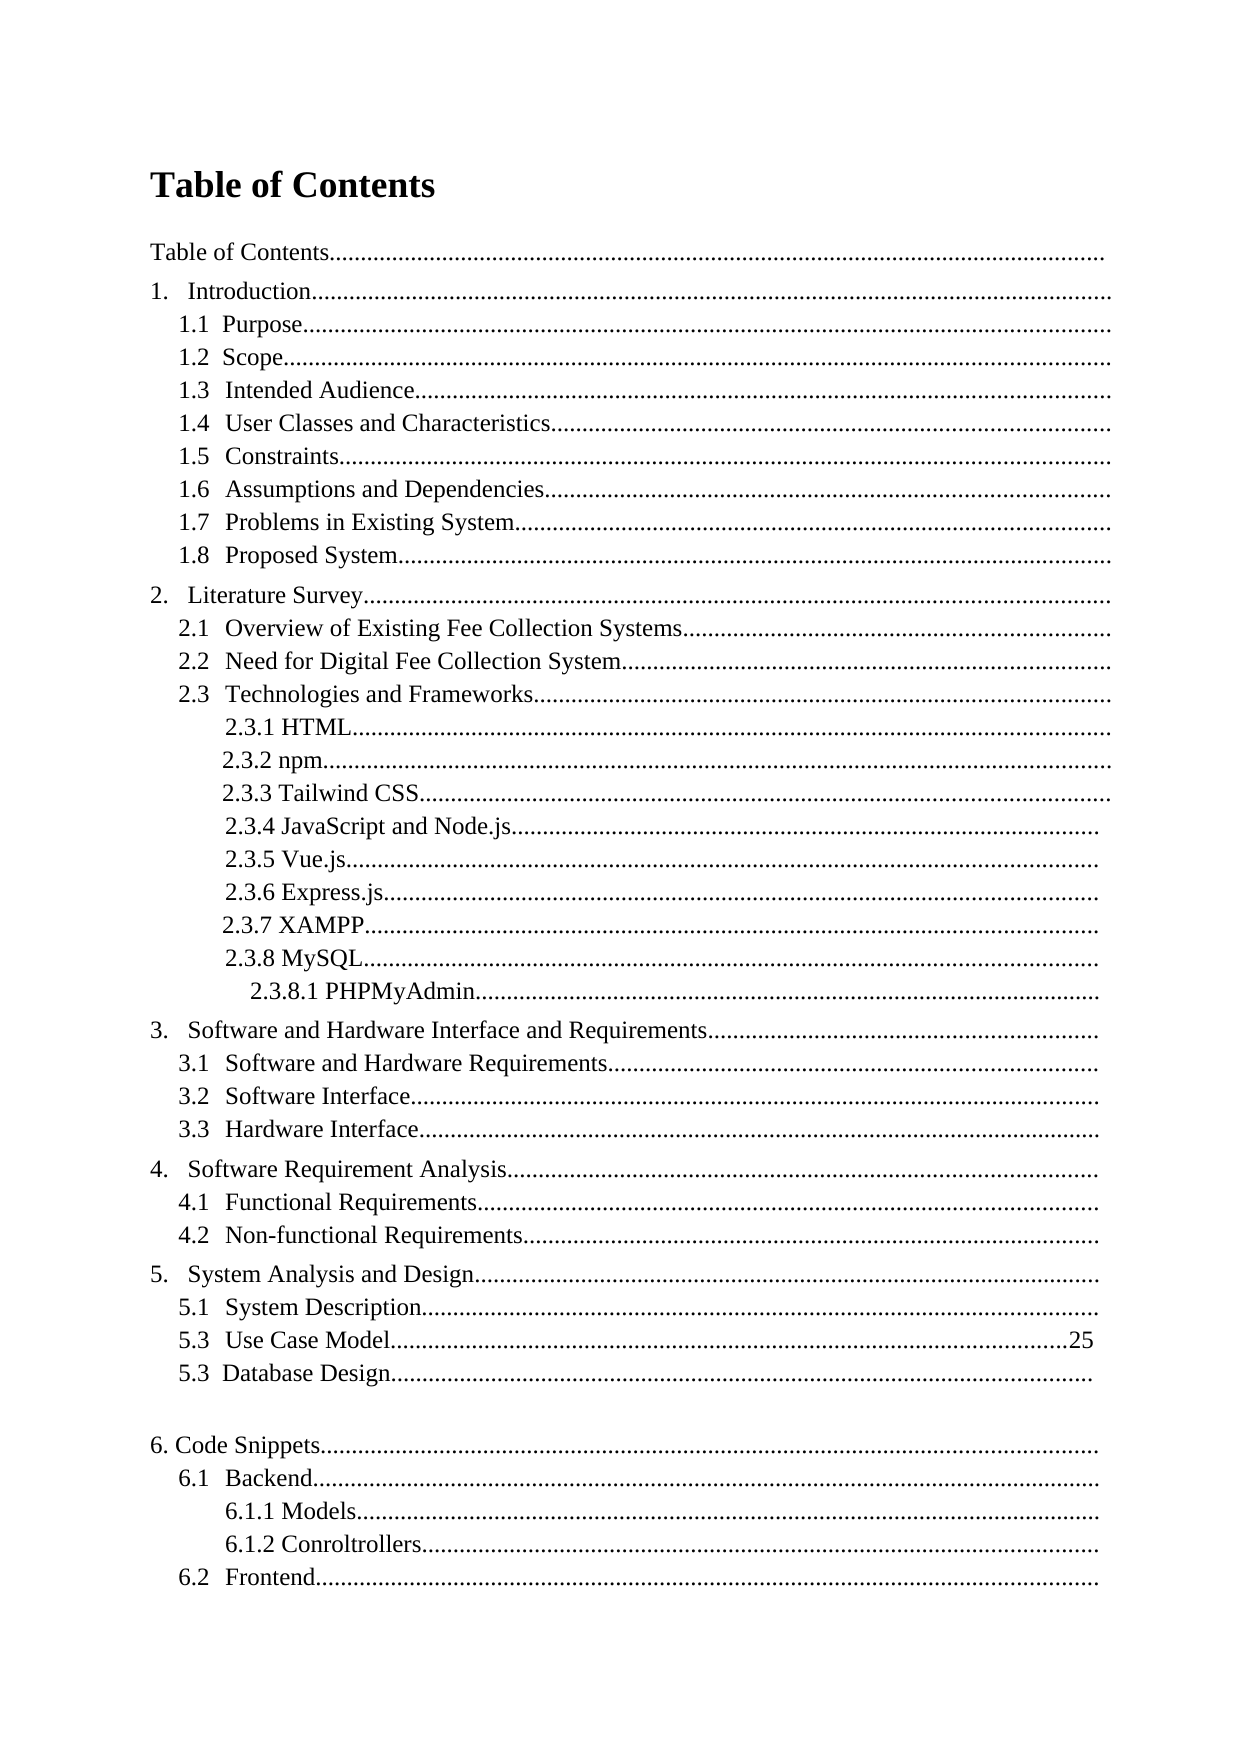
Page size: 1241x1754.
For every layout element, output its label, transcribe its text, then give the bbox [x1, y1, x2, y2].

text 6.2 Frontend 79 [178, 1562, 1090, 1591]
text Table of Contents [150, 162, 1090, 206]
text 2.3.8.1 PHPMyAdmin 17 [178, 976, 1090, 1005]
text 6.1.1 Models 40 [178, 1496, 1090, 1525]
text 2.3.3 Tailwind CSS 8 [178, 778, 1090, 807]
text 5.1 System Description 23 [178, 1292, 1090, 1321]
text 1.2 Scope 1 [178, 342, 1090, 371]
text 2.3.1 HTML 5 [178, 712, 1090, 741]
list Introduction 1 [150, 276, 1090, 305]
text 2.3 Technologies and Frameworks 5 [178, 679, 1090, 708]
text 1.5 Constraints 2 [178, 441, 1090, 470]
text 2. Literature Survey 4 [150, 580, 1090, 608]
text 1.4 User Classes and Characteristics 2 [178, 408, 1090, 437]
text 2.3.6 Express.js 14 [178, 877, 1090, 906]
text 6.1.2 Conroltrollers 65 [178, 1529, 1090, 1558]
text 5.3 Database Design 30 [178, 1358, 1090, 1387]
text 1.3 Intended Audience 1 [178, 375, 1090, 404]
text 3.2 Software Interface 18 [178, 1081, 1090, 1110]
text 2.3.2 npm 7 [178, 745, 1090, 774]
text 2.1 Overview of Existing Fee Collection Systems 4 [178, 613, 1090, 642]
text 5.3 Use Case Model 25 [178, 1325, 1090, 1354]
text 5. System Analysis and Design 23 [150, 1259, 1090, 1288]
text 1.6 Assumptions and Dependencies 2 [178, 474, 1090, 503]
text 4.1 Functional Requirements 21 [178, 1187, 1090, 1215]
text Table of Contents iv [150, 237, 1090, 266]
text 6.1 Backend 32 [178, 1463, 1090, 1492]
text 6. Code Snippets 32 [150, 1430, 1090, 1459]
text 2.3.5 Vue.js 12 [178, 844, 1090, 873]
text 2.3.8 MySQL 16 [178, 943, 1090, 972]
text 2.3.4 JavaScript and Node.js 10 [178, 811, 1090, 840]
text 1.1 Purpose 1 [178, 309, 1090, 338]
text 1.8 Proposed System 3 [178, 541, 1090, 569]
text 2.2 Need for Digital Fee Collection System 5 [178, 646, 1090, 674]
text 2.3.7 XAMPP 15 [178, 910, 1090, 939]
text 1.7 Problems in Existing System 3 [178, 507, 1090, 536]
text 4. Software Requirement Analysis 21 [150, 1154, 1090, 1182]
text 4.2 Non-functional Requirements 23 [178, 1220, 1090, 1248]
text 3. Software and Hardware Interface and Requirements 17 [150, 1015, 1090, 1044]
text 3.1 Software and Hardware Requirements 17 [178, 1048, 1090, 1077]
text 3.3 Hardware Interface 20 [178, 1114, 1090, 1143]
